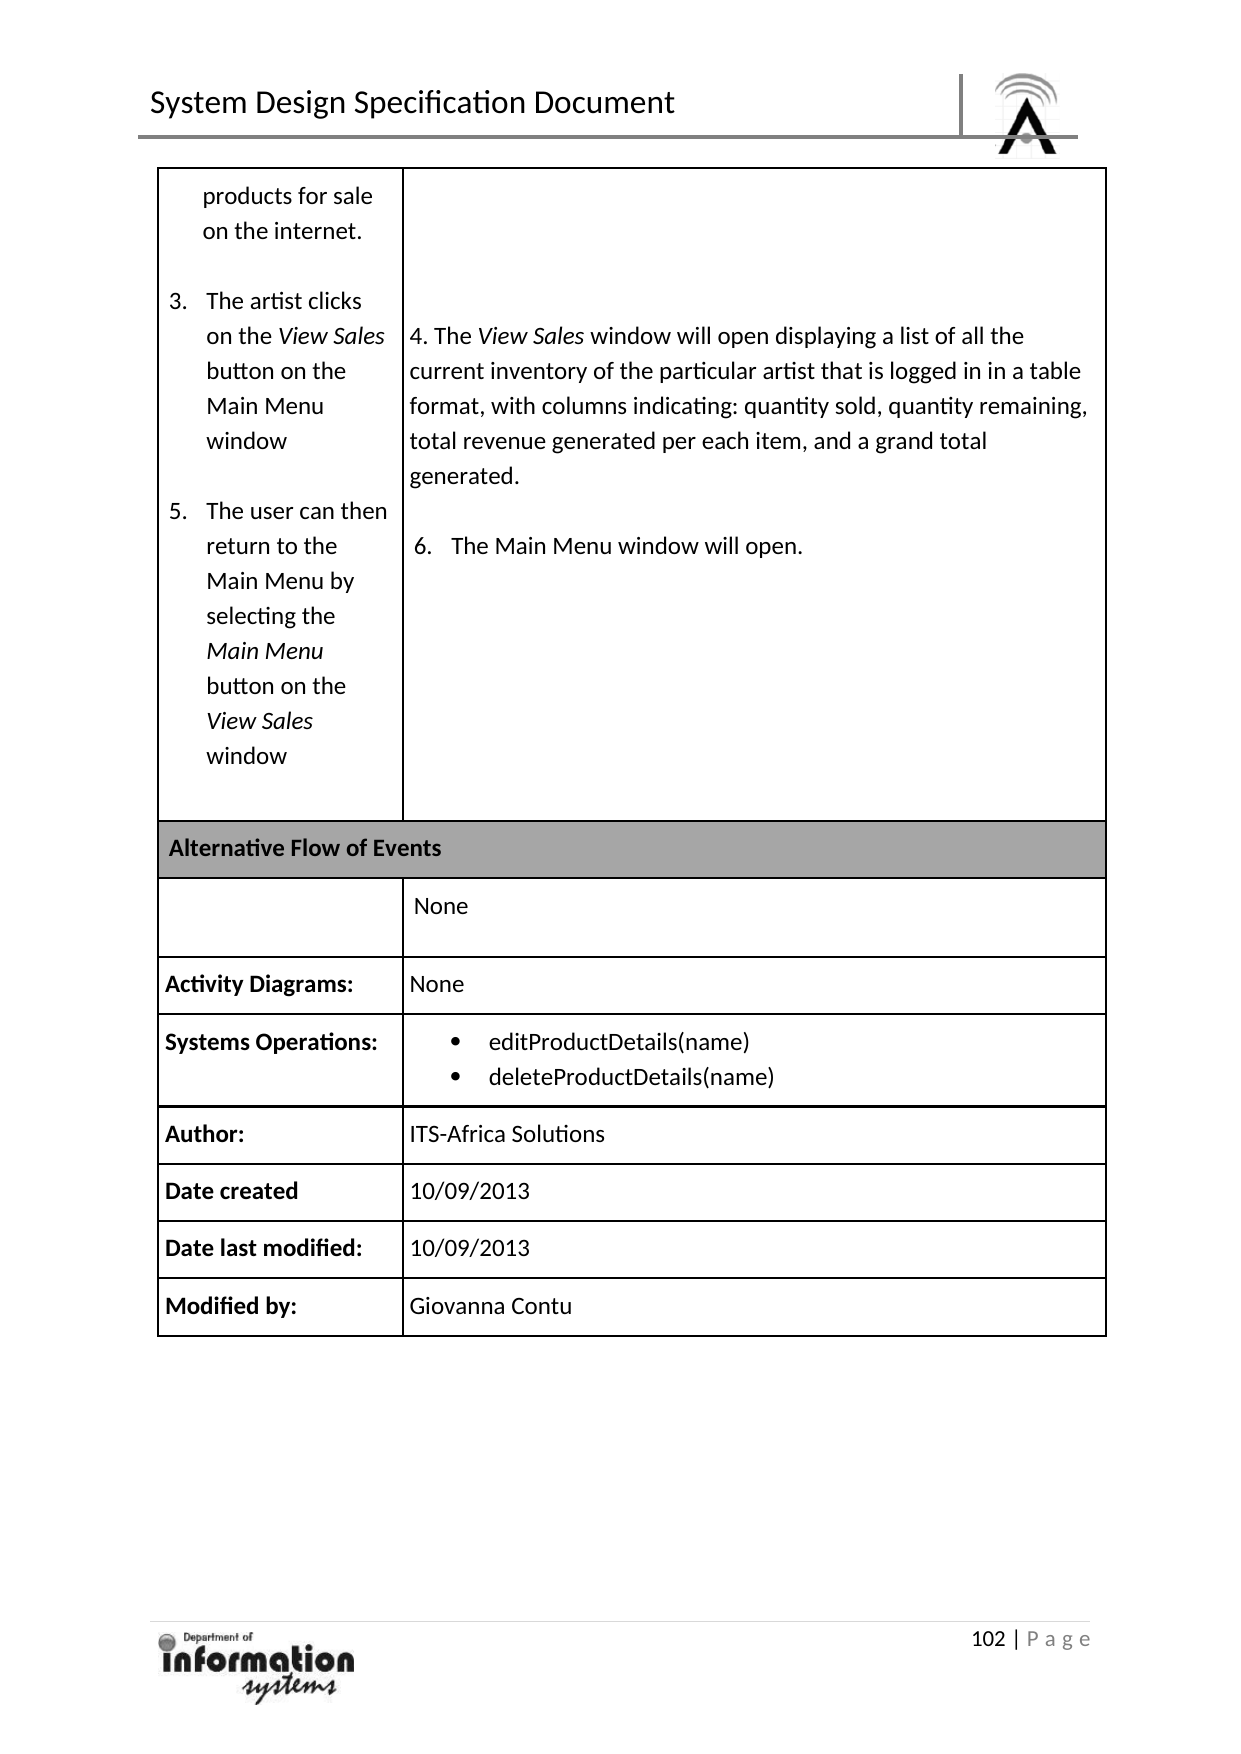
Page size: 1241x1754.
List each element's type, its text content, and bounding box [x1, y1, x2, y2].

picture [158, 1632, 354, 1705]
table_cell None [404, 958, 1105, 1013]
table_cell Activity Diagrams: [159, 958, 402, 1013]
table_cell 10/09/2013 [404, 1222, 1105, 1277]
table_cell Modified by: [159, 1279, 402, 1334]
table_cell Date created [159, 1165, 402, 1220]
table_cell editProductDetails(name) deleteProductDetails(name) [404, 1015, 1105, 1105]
table_cell Author: [159, 1108, 402, 1163]
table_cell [159, 169, 402, 820]
table_cell Systems Operations: [159, 1015, 402, 1105]
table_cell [404, 169, 1105, 820]
table_cell None [404, 879, 1105, 956]
table_cell Giovanna Contu [404, 1279, 1105, 1334]
table_cell Date last modified: [159, 1222, 402, 1277]
table_cell Alternative Flow of Events [159, 822, 1105, 877]
table_cell ITS-Africa Solutions [404, 1108, 1105, 1163]
table_cell 10/09/2013 [404, 1165, 1105, 1220]
table_cell [159, 879, 402, 956]
